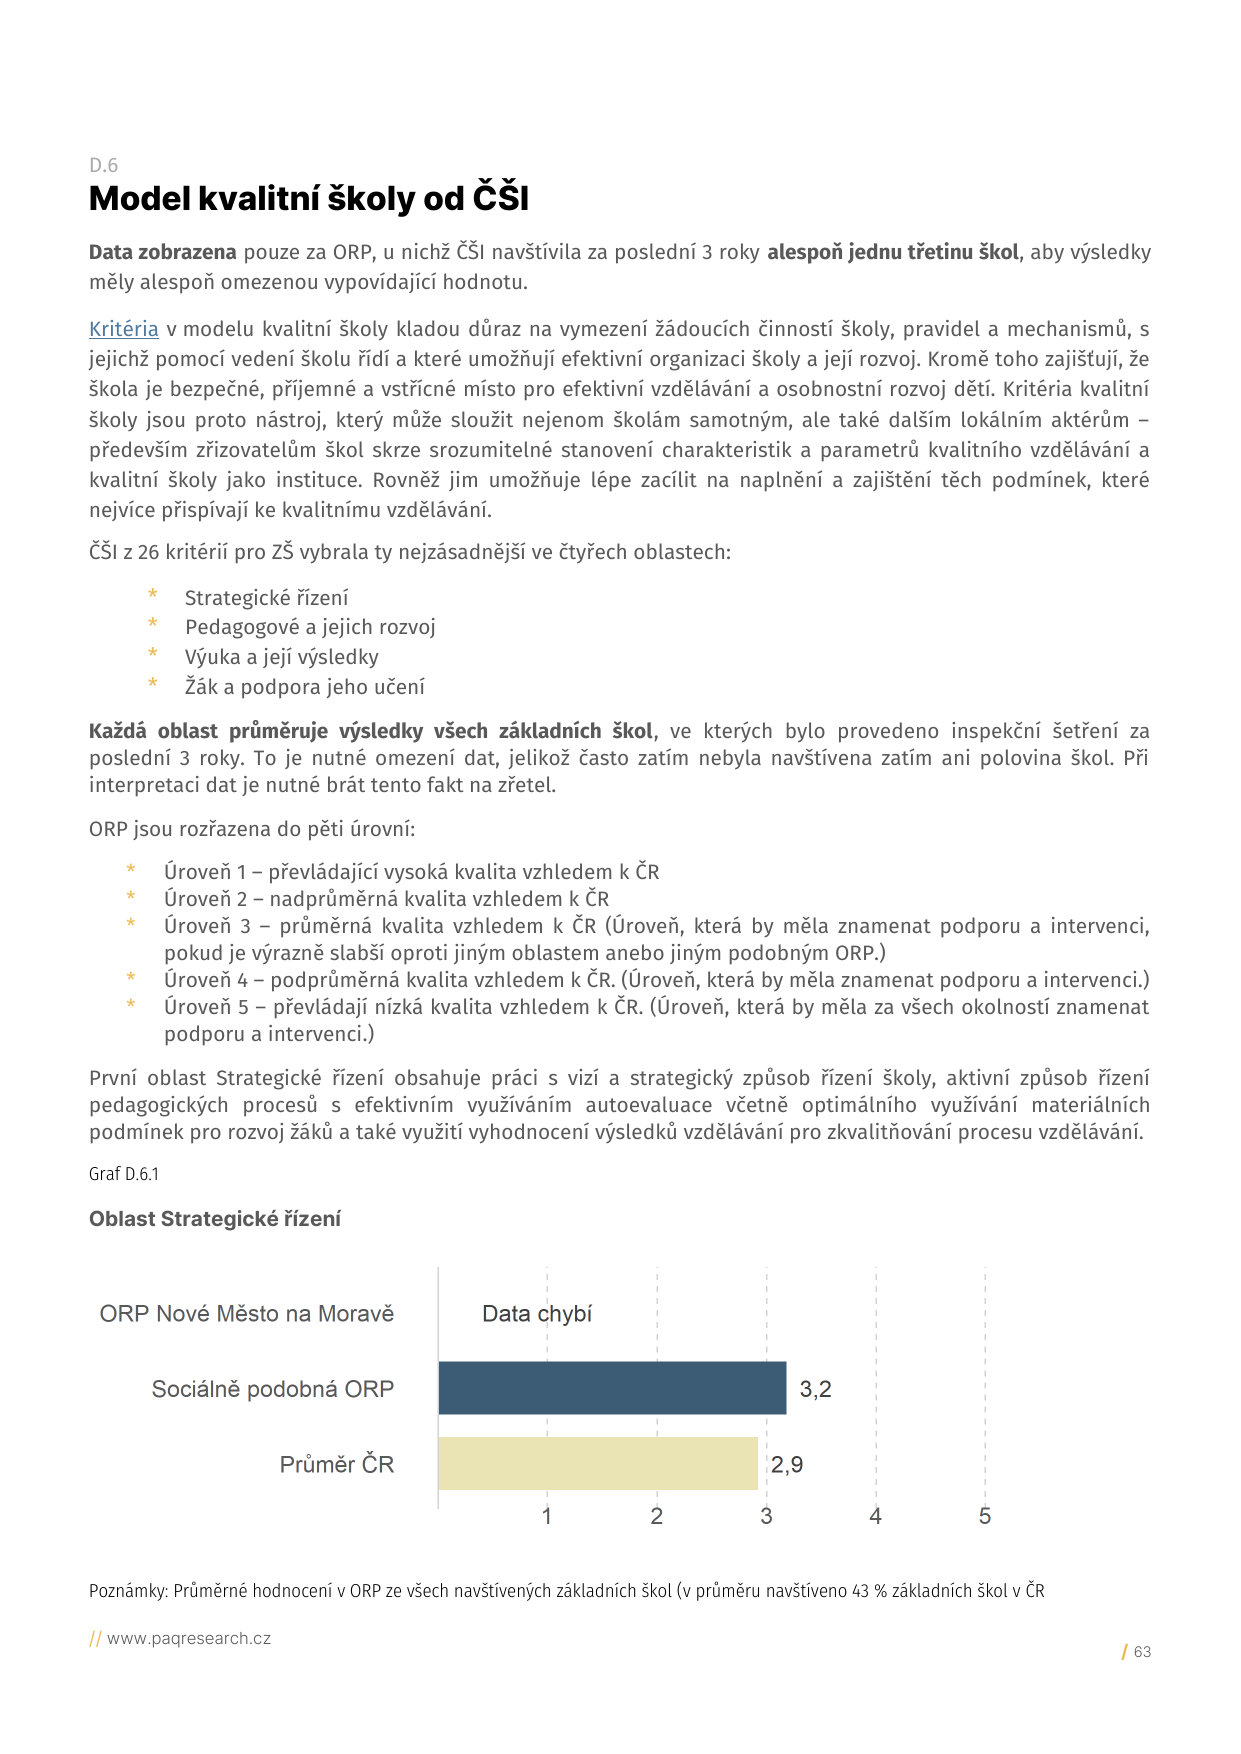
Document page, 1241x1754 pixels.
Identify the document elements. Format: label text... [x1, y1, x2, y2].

list Úroveň 4 – podprůměrná kvalita vzhledem k ČR. (Úroveň, která by měla znamenat podporu a intervenci.) [126, 968, 1152, 993]
list Úroveň 3 – průměrná kvalita vzhledem k ČR (Úroveň, která by měla znamenat podporu a intervenci, pokud je výrazně slabší oproti jiným oblastem anebo jiným podobným ORP.) [126, 914, 1152, 966]
text ČŠI z 26 kritérií pro ZŠ vybrala ty nejzásadnější ve čtyřech oblastech: [89, 540, 1152, 565]
list Výuka a její výsledky [148, 643, 1152, 670]
list Úroveň 2 – nadprůměrná kvalita vzhledem k ČR [126, 887, 1152, 912]
subtitle Model kvalitní školy od ČŠI [89, 178, 1152, 218]
text D.6 [89, 148, 1152, 178]
list Úroveň 5 – převládají nízká kvalita vzhledem k ČR. (Úroveň, která by měla za všech okolností znamenat podporu a intervenci.) [126, 995, 1152, 1047]
text Poznámky: Průměrné hodnocení v ORP ze všech navštívených základních škol (v průměru navštíveno 43 % základních škol v ČR [89, 1580, 1152, 1602]
text Kritéria v modelu kvalitní školy kladou důraz na vymezení žádoucích činností školy, pravidel a mechanismů, s jejichž pomocí vedení školu řídí a které umožňují efektivní organizaci školy a její rozvoj. Kromě toho zajišťují, že škola je bezpečné, příjemné a vstřícné místo pro efektivní vzdělávání a osobnostní rozvoj dětí. Kritéria kvalitní školy jsou proto nástroj, který může sloužit nejenom školám samotným, ale také dalším lokálním aktérům – především zřizovatelům škol skrze srozumitelné stanovení charakteristik a parametrů kvalitního vzdělávání a kvalitní školy jako instituce. Rovněž jim umožňuje lépe zacílit na naplnění a zajištění těch podmínek, které nejvíce přispívají ke kvalitnímu vzdělávání. [89, 312, 1152, 523]
list Žák a podpora jeho učení [148, 673, 1152, 700]
text Graf D.6.1 [89, 1163, 1152, 1186]
text Data zobrazena pouze za ORP, u nichž ČŠI navštívila za poslední 3 roky alespoň jednu třetinu škol, aby výsledky měly alespoň omezenou vypovídající hodnotu. [89, 235, 1152, 295]
list Strategické řízení [148, 583, 1152, 611]
list Pedagogové a jejich rozvoj [148, 613, 1152, 641]
text Každá oblast průměruje výsledky všech základních škol, ve kterých bylo provedeno inspekční šetření za poslední 3 roky. To je nutné omezení dat, jelikož často zatím nebyla navštívena zatím ani polovina škol. Při interpretaci dat je nutné brát tento fakt na zřetel. [89, 719, 1152, 798]
text ORP jsou rozřazena do pěti úrovní: [89, 817, 1152, 842]
text Oblast Strategické řízení [89, 1202, 1152, 1232]
text První oblast Strategické řízení obsahuje práci s vizí a strategický způsob řízení školy, aktivní způsob řízení pedagogických procesů s efektivním využíváním autoevaluace včetně optimálního využívání materiálních podmínek pro rozvoj žáků a také využití vyhodnocení výsledků vzdělávání pro zkvalitňování procesu vzdělávání. [89, 1066, 1152, 1145]
list Úroveň 1 – převládající vysoká kvalita vzhledem k ČR [126, 860, 1152, 885]
picture [88, 1231, 1139, 1564]
